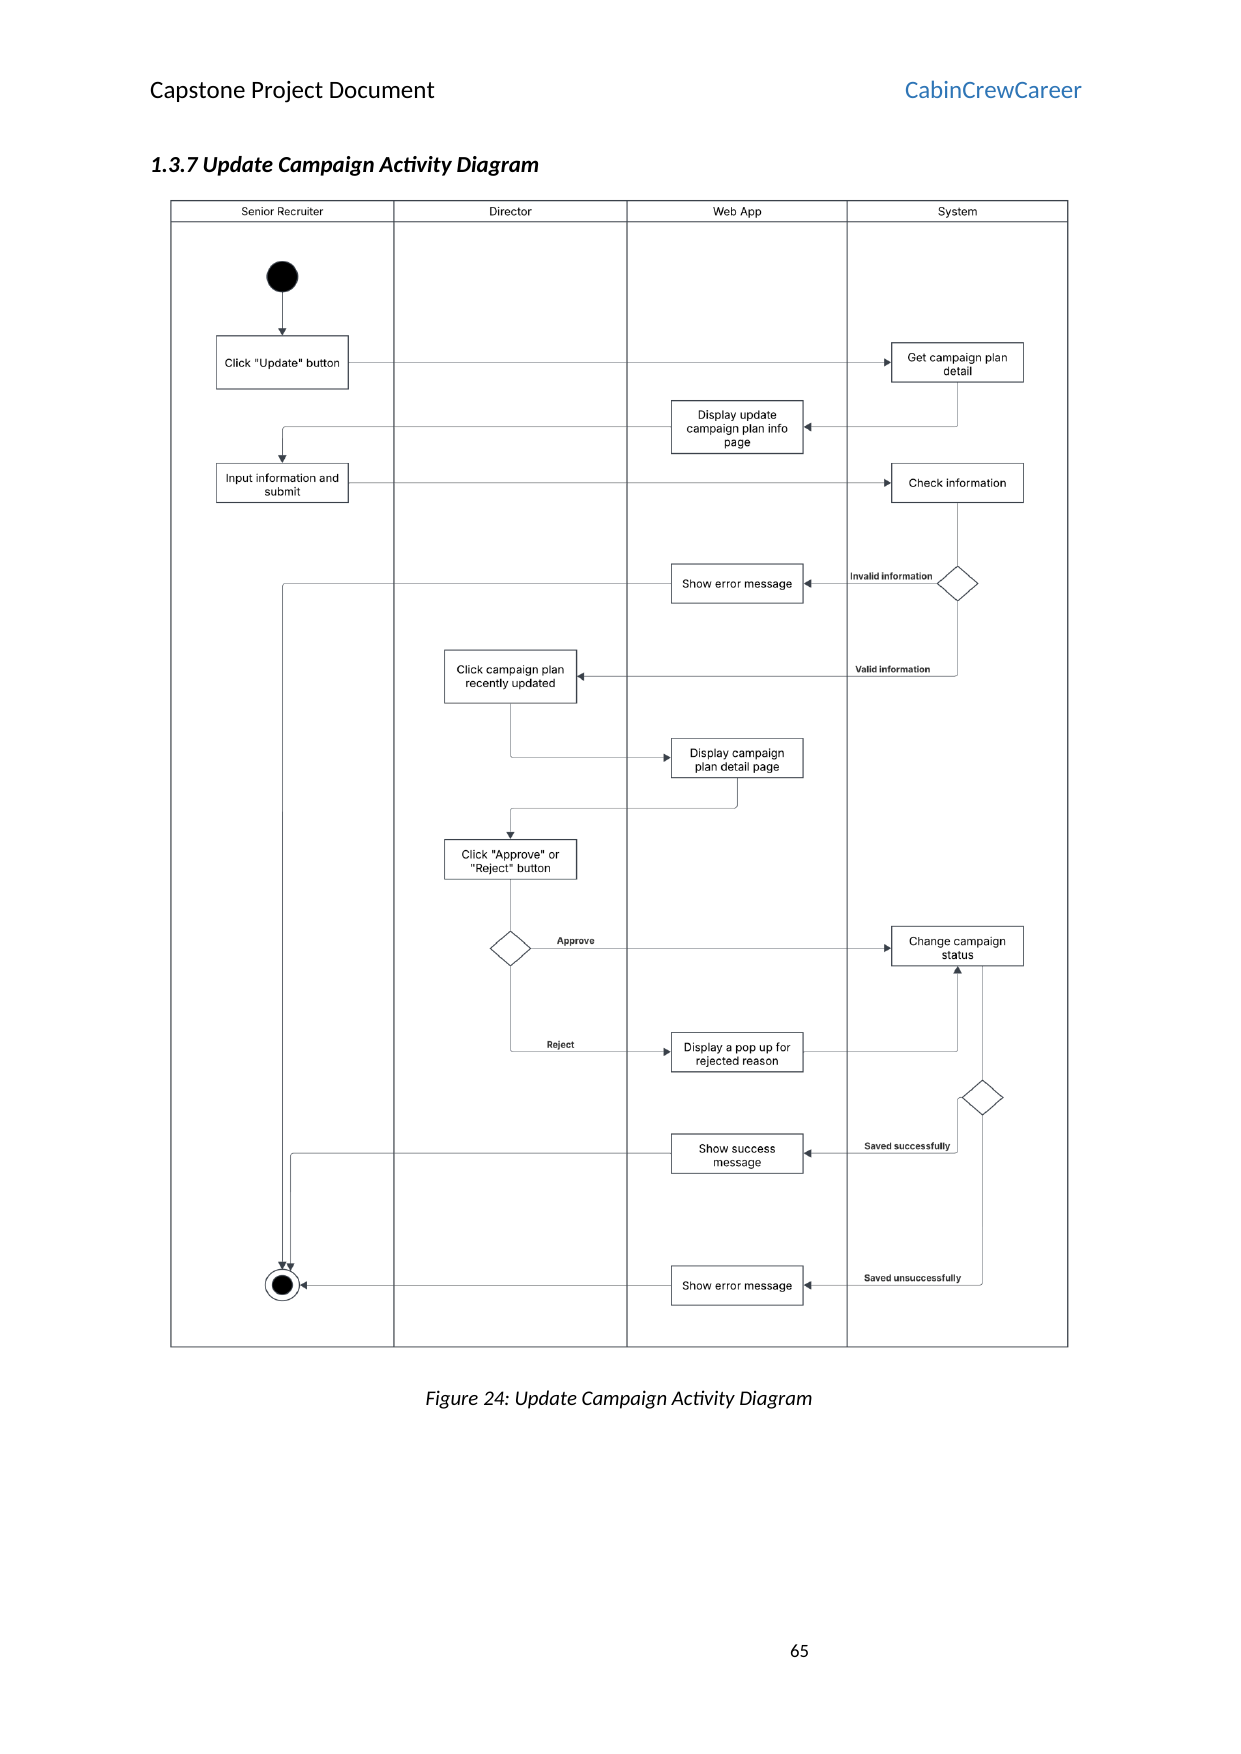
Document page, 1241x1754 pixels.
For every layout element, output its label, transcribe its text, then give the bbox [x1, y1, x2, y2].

subtitle 1.3.7 Update Campaign Activity Diagram [150, 150, 1090, 178]
picture [150, 180, 1088, 1367]
text Figure 24: Update Campaign Activity Diagram [150, 1385, 1090, 1411]
